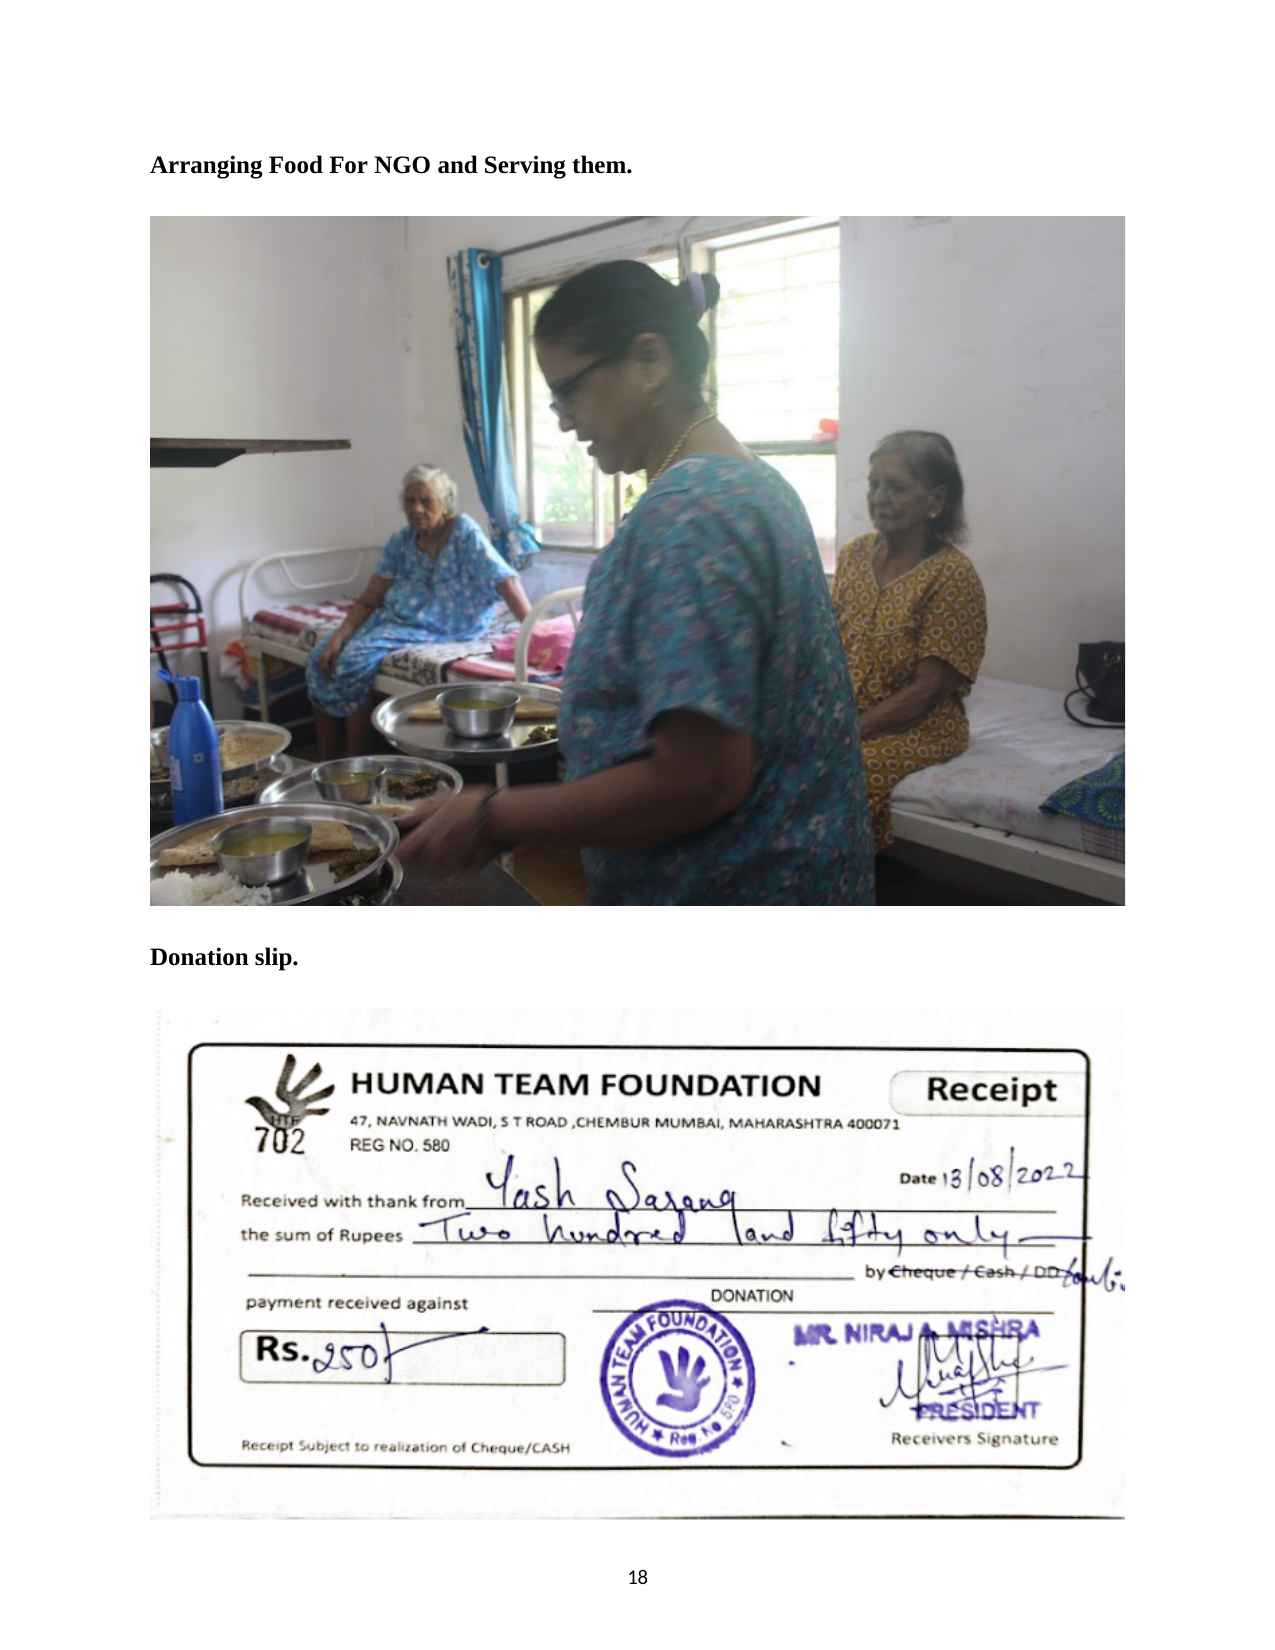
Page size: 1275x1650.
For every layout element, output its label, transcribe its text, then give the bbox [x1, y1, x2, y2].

text Donation slip. [150, 942, 1125, 971]
picture [150, 216, 1125, 906]
text Arranging Food For NGO and Serving them. [150, 150, 1125, 179]
picture [150, 1008, 1125, 1521]
